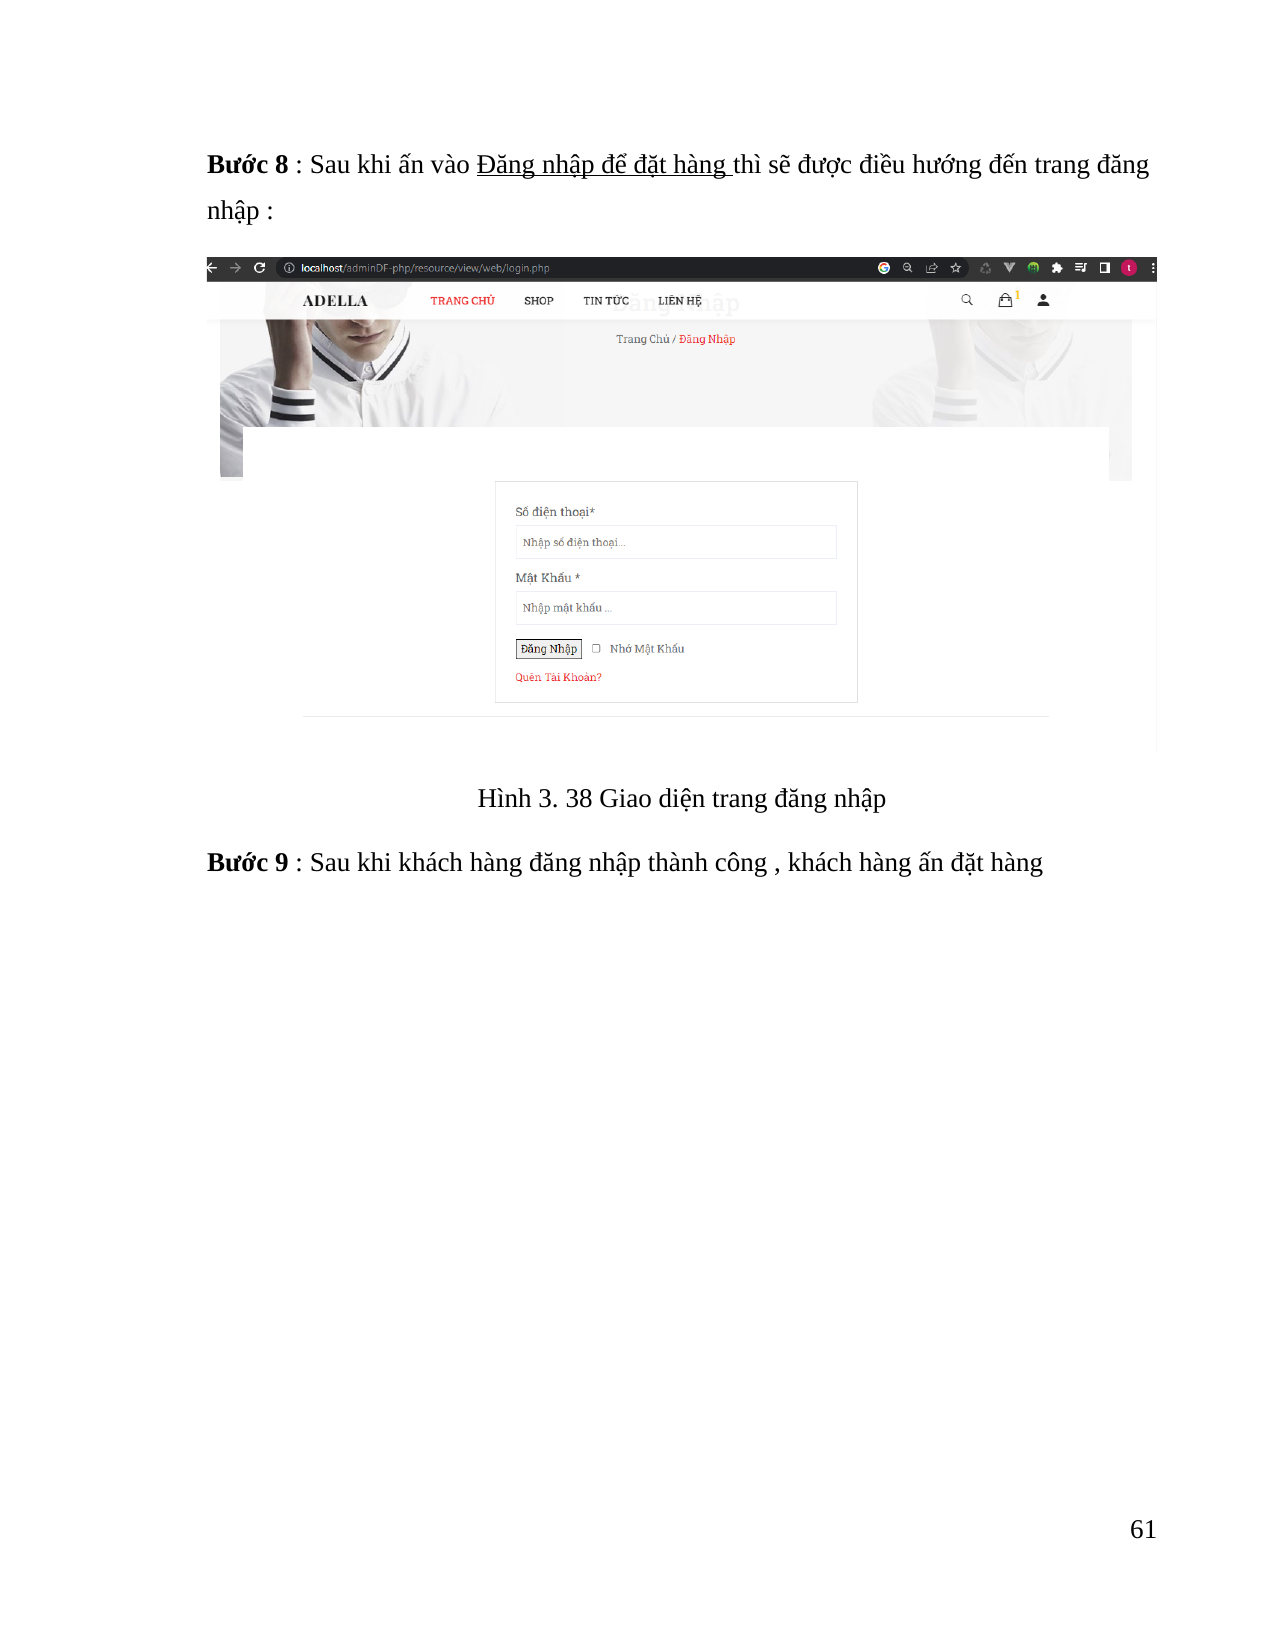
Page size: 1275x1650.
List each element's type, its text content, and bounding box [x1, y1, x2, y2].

picture [206, 257, 1157, 751]
text Bước 8 : Sau khi ấn vào Đăng nhập để đặt hàng thì sẽ được điều hướng đến trang đăng nhập : [207, 148, 1157, 226]
text Bước 9 : Sau khi khách hàng đăng nhập thành công , khách hàng ấn đặt hàng [207, 846, 1157, 877]
